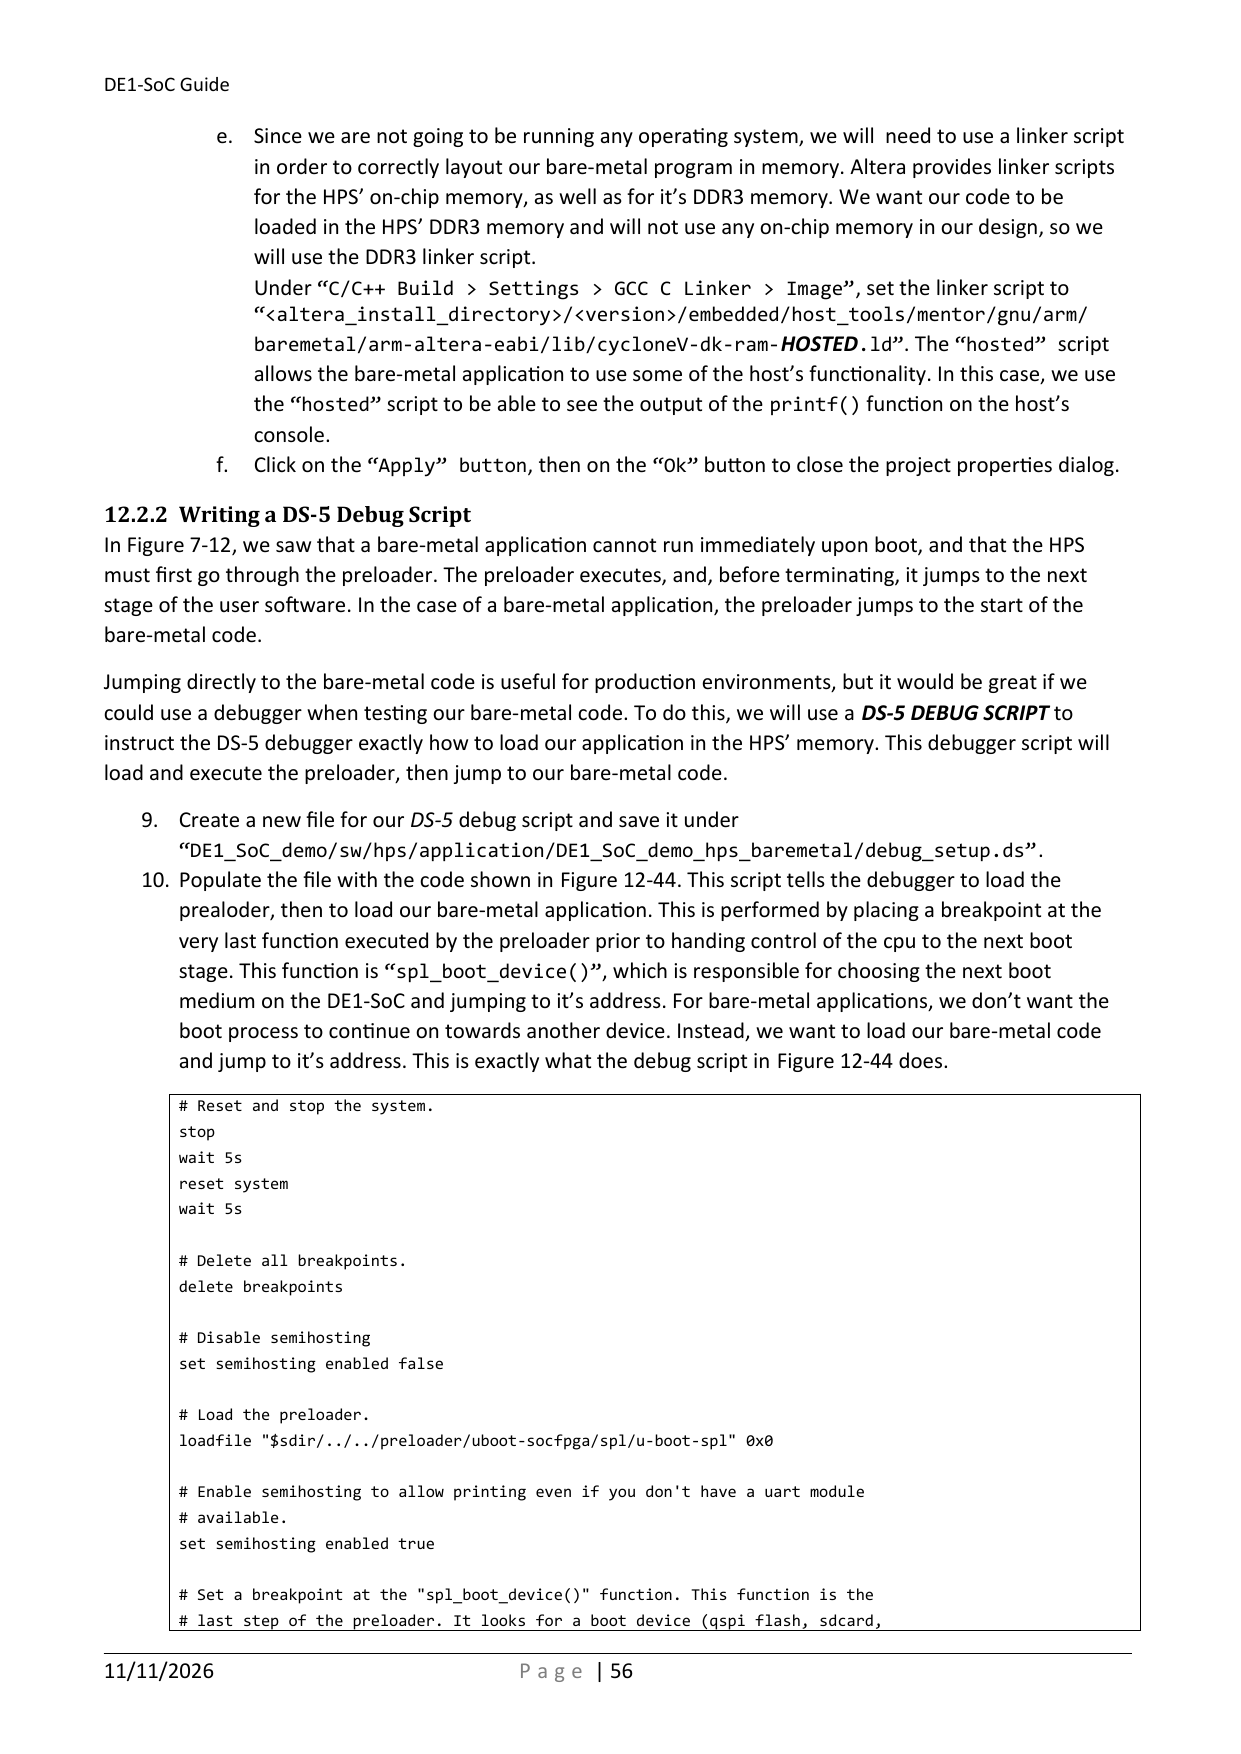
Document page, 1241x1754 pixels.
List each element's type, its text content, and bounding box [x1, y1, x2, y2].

text set semihosting enabled true [170, 1531, 1140, 1553]
text reset system [170, 1171, 1140, 1193]
text # last step of the preloader. It looks for a boot device (qspi flash, sdcard, [170, 1608, 1140, 1630]
text loadfile "$sdir/../../preloader/uboot-socfpga/spl/u-boot-spl" 0x0 [170, 1428, 1140, 1451]
subtitle Writing a DS-5 Debug Script [103, 501, 1132, 528]
text delete breakpoints [170, 1274, 1140, 1296]
text # Delete all breakpoints. [170, 1248, 1140, 1271]
list Since we are not going to be running any operating system, we will need to use a linker script in order to correctly layout our bare-metal program in memory. Altera provides linker scripts for the HPS’ on-chip memory, as well as for it’s DDR3 memory. We want our code to be loaded in the HPS’ DDR3 memory and will not use any on-chip memory in our design, so we will use the DDR3 linker script. Under “C/C++ Build > Settings > GCC C Linker > Image”, set the linker script to “<altera_install_directory>/<version>/embedded/host_tools/mentor/gnu/arm/baremetal/arm-altera-eabi/lib/cycloneV-dk-ram-hosted.ld”. The “hosted” script allows the bare-metal application to use some of the host’s functionality. In this case, we use the “hosted” script to be able to see the output of the printf() function on the host’s console. [216, 122, 1132, 448]
text stop [170, 1119, 1140, 1142]
text Jumping directly to the bare-metal code is useful for production environments, but it would be great if we could use a debugger when testing our bare-metal code. To do this, we will use a DS-5 debug script to instruct the DS-5 debugger exactly how to load our application in the HPS’ memory. This debugger script will load and execute the preloader, then jump to our bare-metal code. [103, 667, 1132, 786]
text # Enable semihosting to allow printing even if you don't have a uart module [170, 1479, 1140, 1502]
text wait 5s [170, 1145, 1140, 1168]
text # Reset and stop the system. [170, 1095, 1140, 1116]
list Click on the “Apply” button, then on the “Ok” button to close the project properties dialog. [216, 450, 1132, 478]
text # Load the preloader. [170, 1402, 1140, 1425]
text wait 5s [170, 1196, 1140, 1219]
text # Disable semihosting [170, 1325, 1140, 1348]
text set semihosting enabled false [170, 1351, 1140, 1373]
text # available. [170, 1505, 1140, 1528]
text # Set a breakpoint at the "spl_boot_device()" function. This function is the [170, 1582, 1140, 1605]
list Create a new file for our DS-5 debug script and save it under “DE1_SoC_demo/sw/hps/application/DE1_SoC_demo_hps_baremetal/debug_setup.ds”. [141, 805, 1132, 863]
